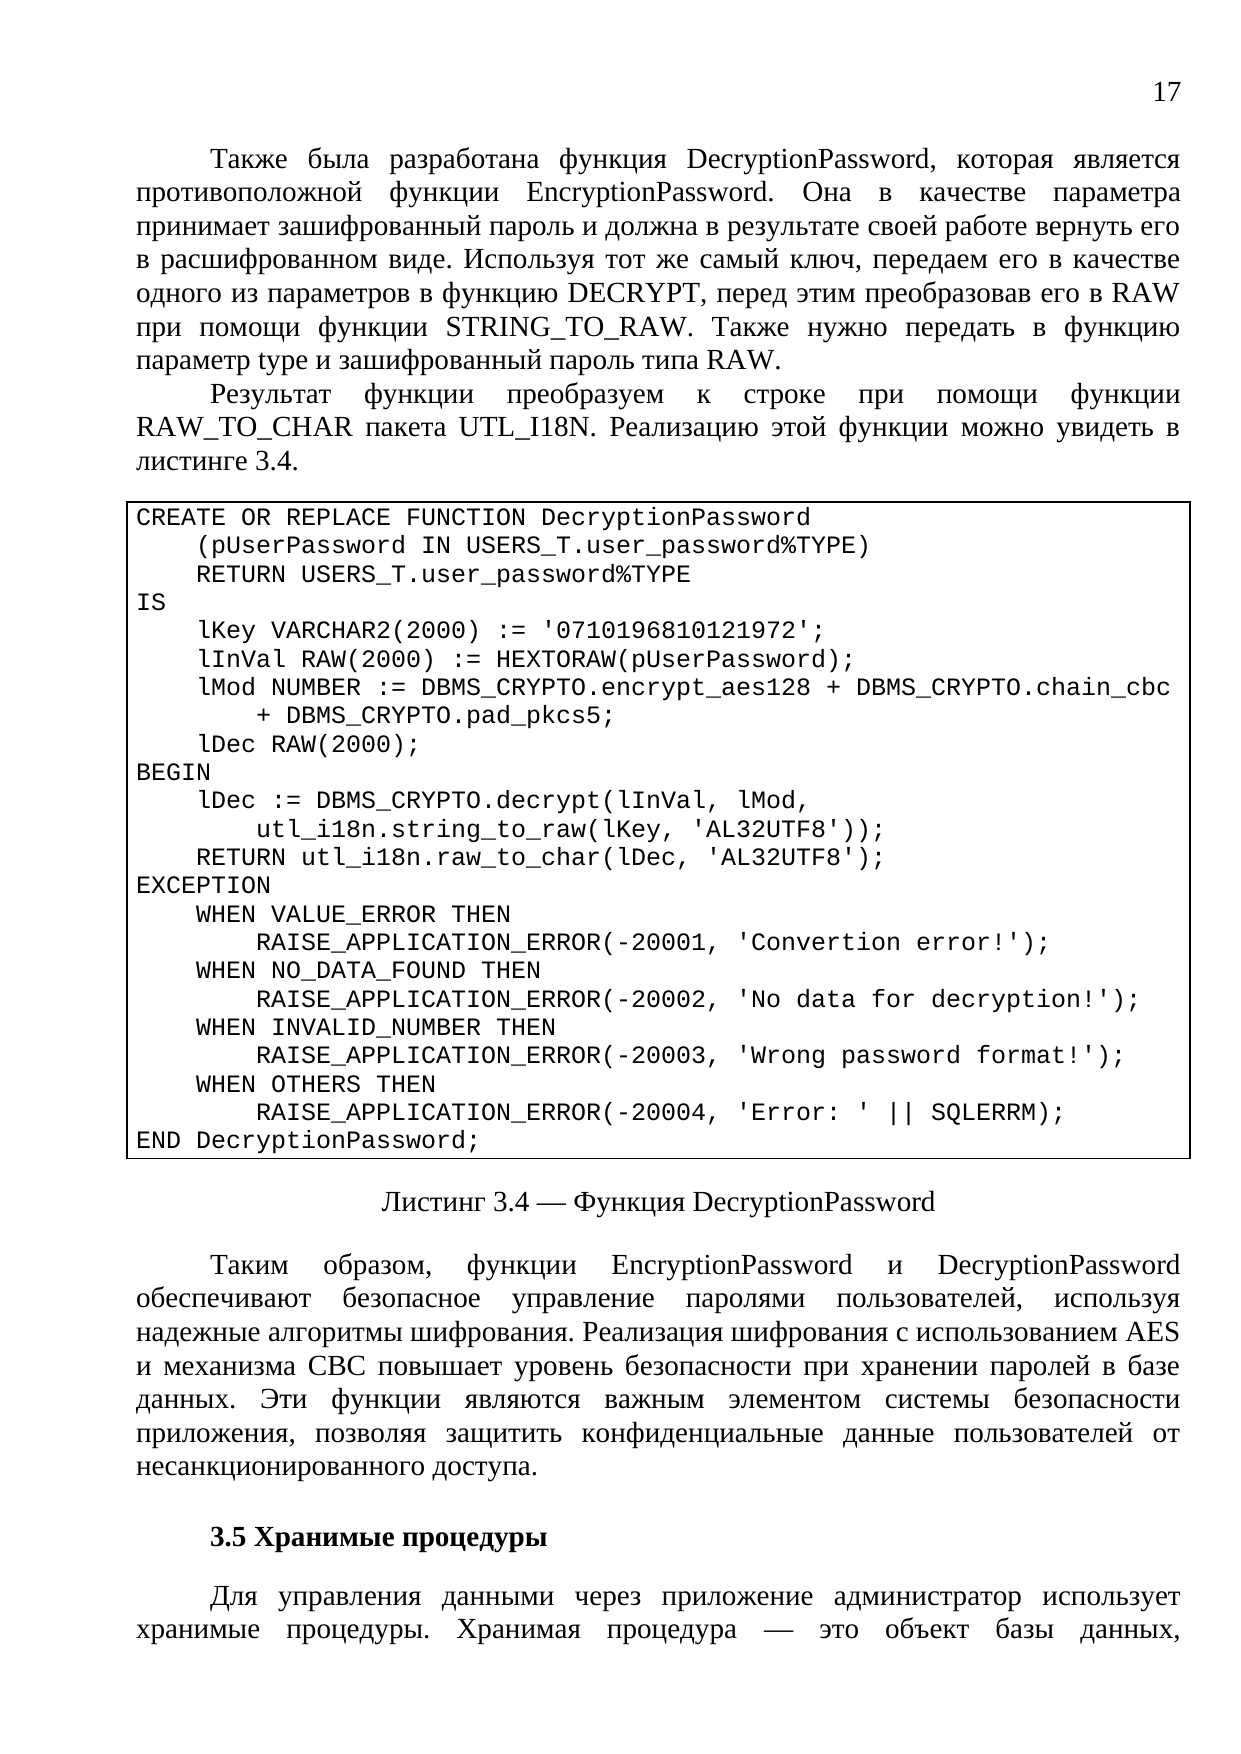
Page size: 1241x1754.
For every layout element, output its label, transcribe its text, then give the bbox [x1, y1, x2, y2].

text Результат функции преобразуем к строке при помощи функции RAW_TO_CHAR пакета UTL_I18N. Реализацию этой функции можно увидеть в листинге 3.4. [136, 376, 1181, 476]
text lMod NUMBER := DBMS_CRYPTO.encrypt_aes128 + DBMS_CRYPTO.chain_cbc [136, 674, 1181, 703]
text lDec RAW(2000); [136, 731, 1181, 759]
text RETURN utl_i18n.raw_to_char(lDec, 'AL32UTF8'); [136, 844, 1181, 873]
text WHEN INVALID_NUMBER THEN [136, 1014, 1181, 1043]
text utl_i18n.string_to_raw(lKey, 'AL32UTF8')); [136, 816, 1181, 844]
text END DecryptionPassword; [128, 1125, 1189, 1158]
text lKey VARCHAR2(2000) := '0710196810121972'; [136, 618, 1181, 646]
text Также была разработана функция DecryptionPassword, которая является противоположной функции EncryptionPassword. Она в качестве параметра принимает зашифрованный пароль и должна в результате своей работе вернуть его в расшифрованном виде. Используя тот же самый ключ, передаем его в качестве одного из параметров в функцию DECRYPT, перед этим преобразовав его в RAW при помощи функции STRING_TO_RAW. Также нужно передать в функцию параметр type и зашифрованный пароль типа RAW. [136, 141, 1181, 376]
text WHEN OTHERS THEN [136, 1071, 1181, 1099]
list 3.5 Хранимые процедуры [210, 1519, 1181, 1553]
text RAISE_APPLICATION_ERROR(-20002, 'No data for decryption!'); [136, 986, 1181, 1014]
text WHEN NO_DATA_FOUND THEN [136, 958, 1181, 986]
text RAISE_APPLICATION_ERROR(-20004, 'Error: ' || SQLERRM); [136, 1099, 1181, 1125]
text EXCEPTION [136, 873, 1181, 901]
text RETURN USERS_T.user_password%TYPE [136, 561, 1181, 589]
text RAISE_APPLICATION_ERROR(-20003, 'Wrong password format!'); [136, 1043, 1181, 1071]
text lInVal RAW(2000) := HEXTORAW(pUserPassword); [136, 646, 1181, 674]
text WHEN VALUE_ERROR THEN [136, 901, 1181, 929]
text + DBMS_CRYPTO.pad_pkcs5; [136, 703, 1181, 731]
text IS [136, 589, 1181, 618]
text Таким образом, функции EncryptionPassword и DecryptionPassword обеспечивают безопасное управление паролями пользователей, используя надежные алгоритмы шифрования. Реализация шифрования с использованием AES и механизма CBC повышает уровень безопасности при хранении паролей в базе данных. Эти функции являются важным элементом системы безопасности приложения, позволяя защитить конфиденциальные данные пользователей от несанкционированного доступа. [136, 1247, 1181, 1482]
text CREATE OR REPLACE FUNCTION DecryptionPassword [128, 503, 1189, 533]
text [136, 1578, 1181, 1645]
text lDec := DBMS_CRYPTO.decrypt(lInVal, lMod, [136, 788, 1181, 816]
text Листинг 3.4 — Функция DecryptionPassword [136, 1184, 1181, 1218]
text BEGIN [136, 759, 1181, 788]
text RAISE_APPLICATION_ERROR(-20001, 'Convertion error!'); [136, 929, 1181, 958]
text (pUserPassword IN USERS_T.user_password%TYPE) [136, 533, 1181, 561]
